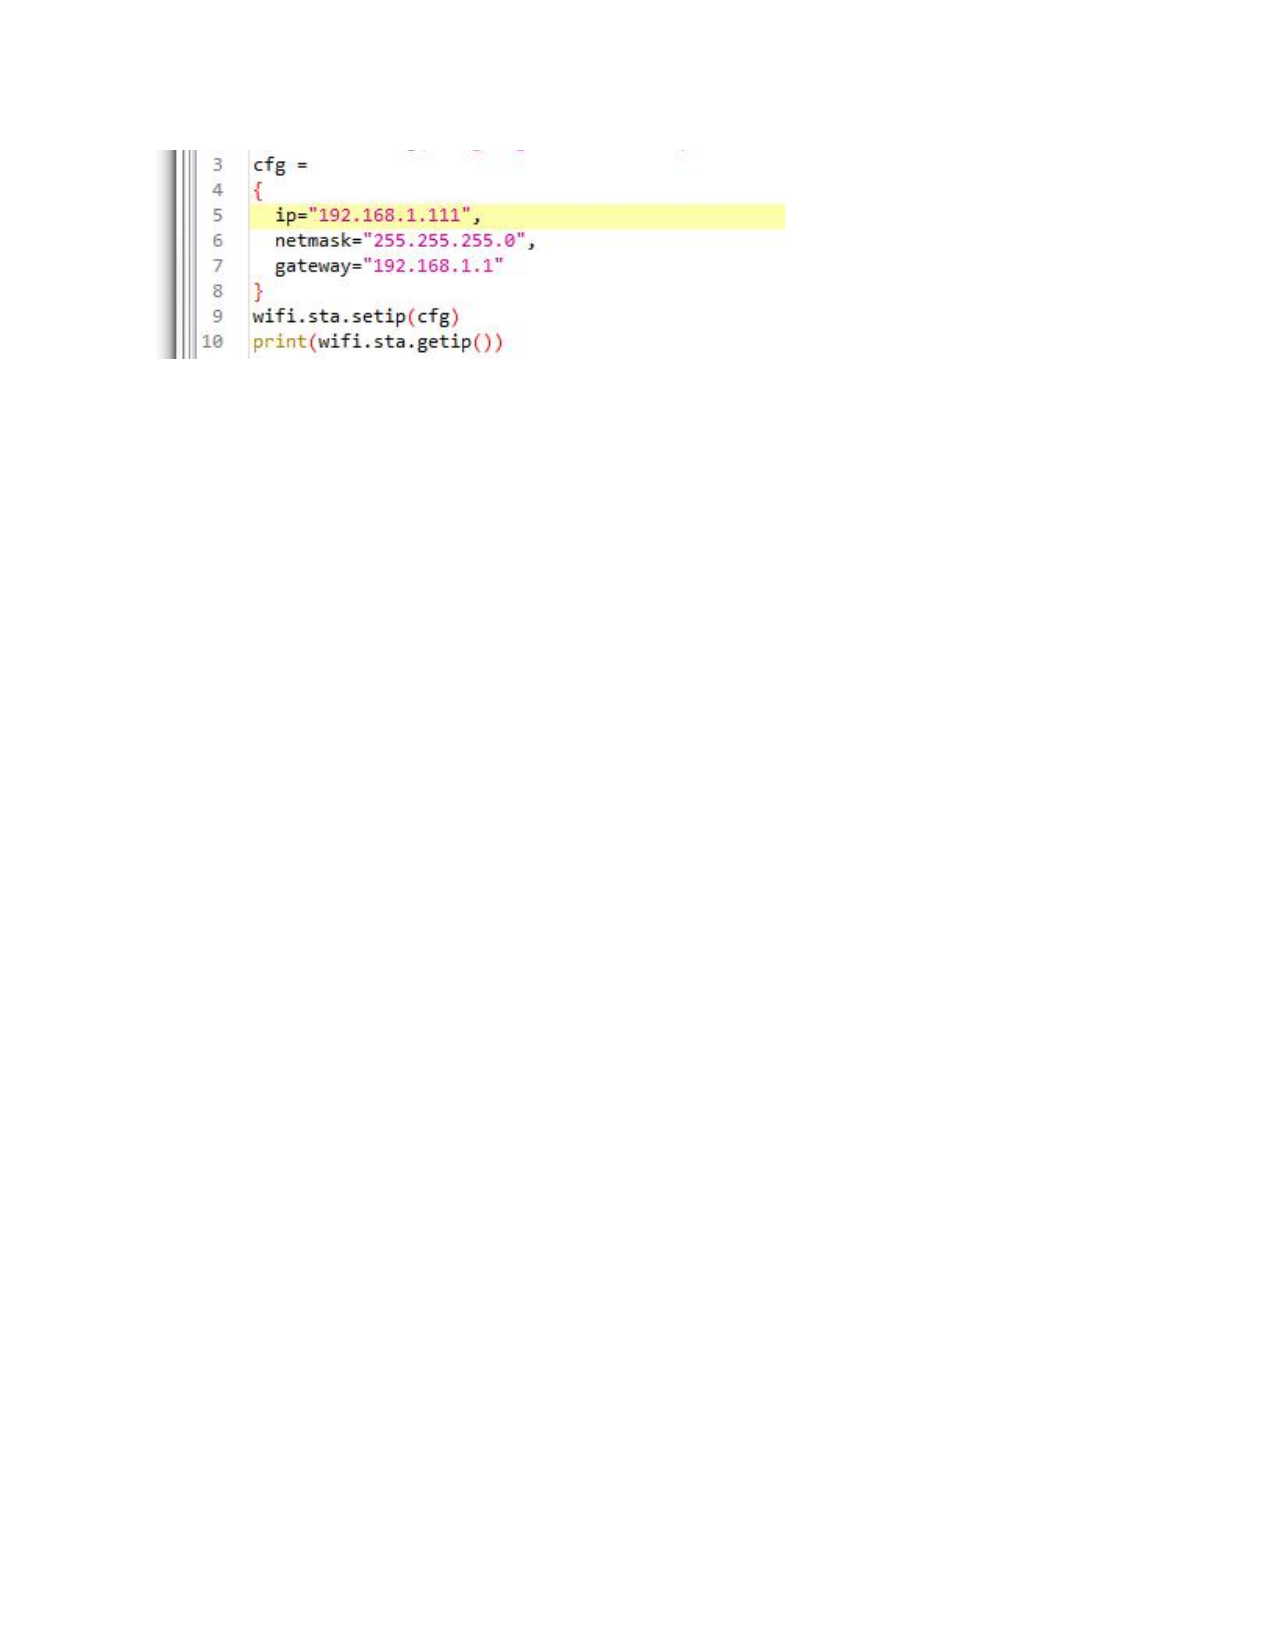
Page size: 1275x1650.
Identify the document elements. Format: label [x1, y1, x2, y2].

picture [150, 150, 786, 359]
